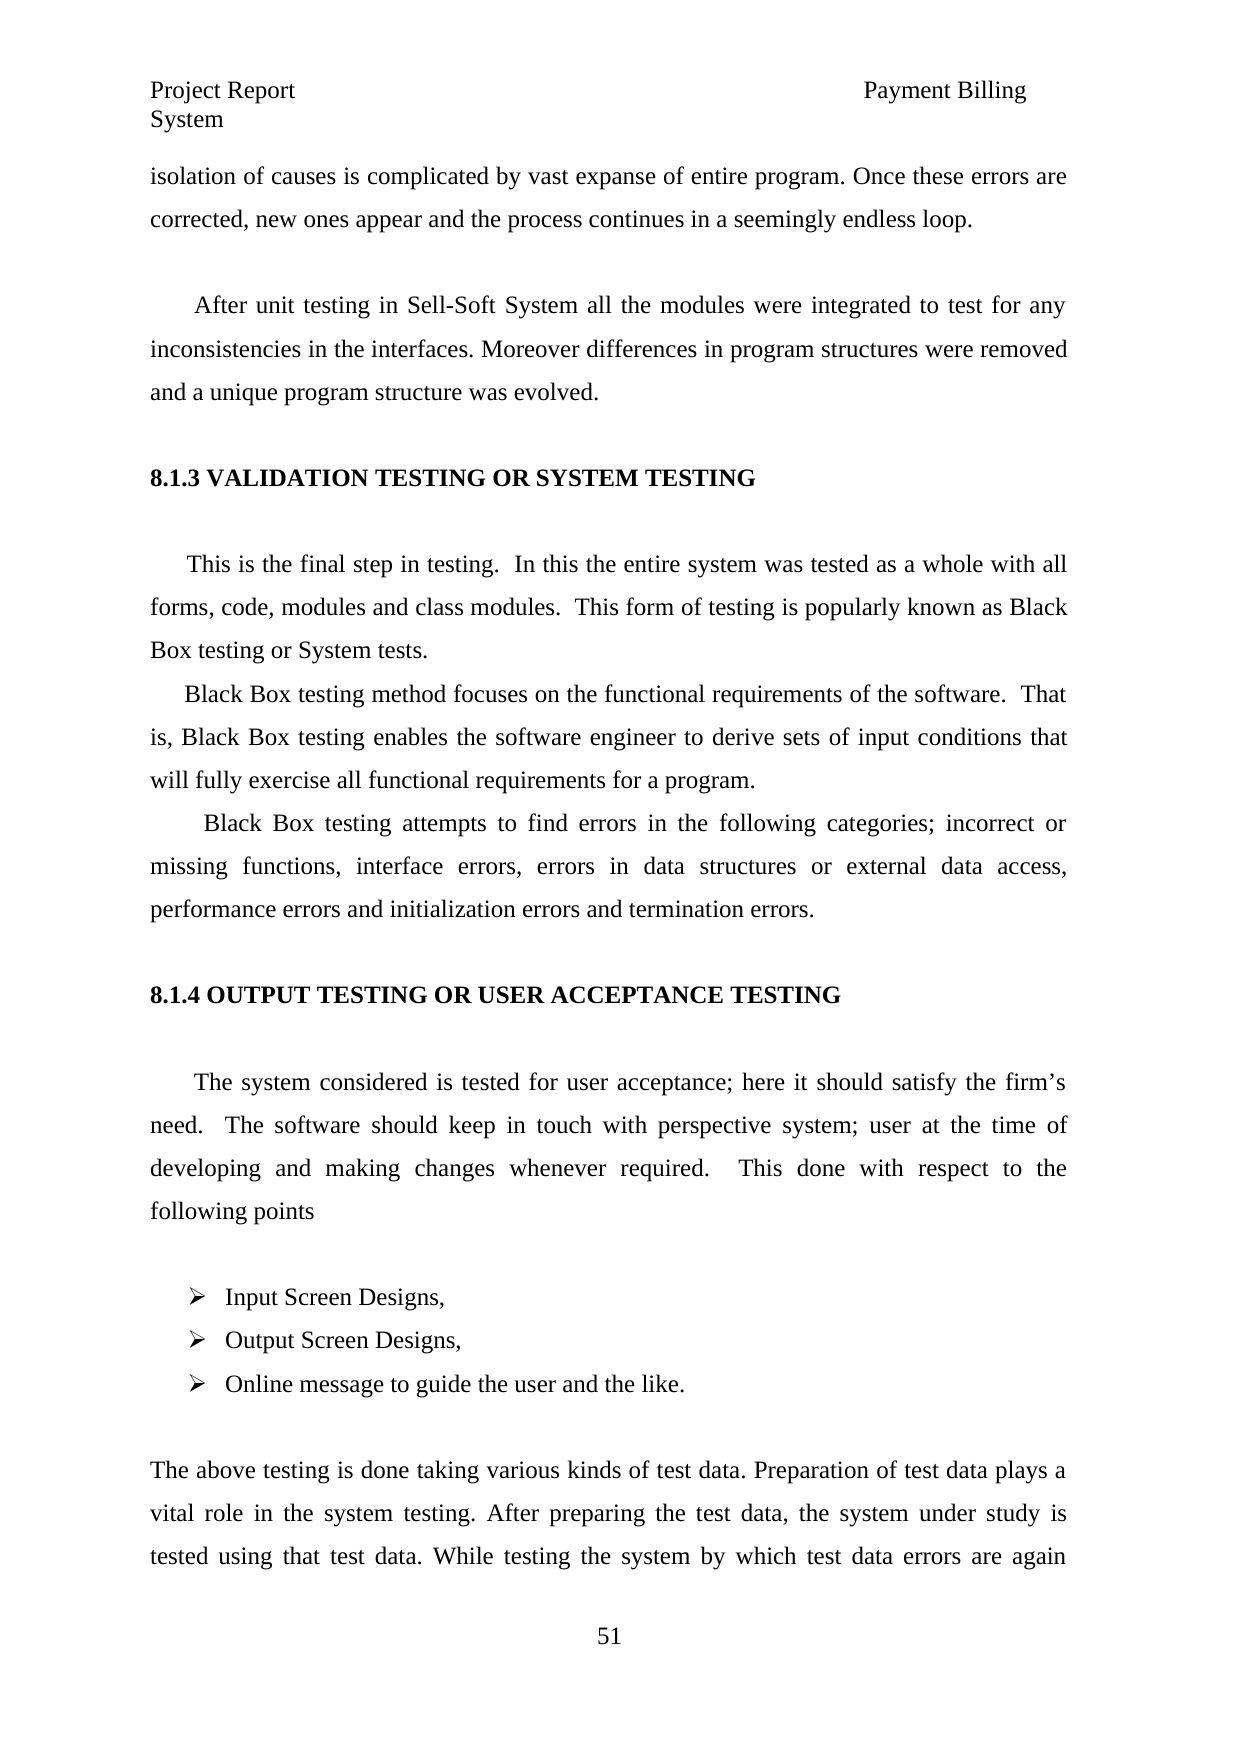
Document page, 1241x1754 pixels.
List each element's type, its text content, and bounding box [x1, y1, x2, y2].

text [150, 161, 1068, 233]
text 8.1.3 VALIDATION TESTING OR SYSTEM TESTING [150, 463, 1068, 492]
text The system considered is tested for user acceptance; here it should satisfy the firm’s need. The software should keep in touch with perspective system; user at the time of developing and making changes whenever required. This done with respect to the following points [150, 1067, 1068, 1225]
text This is the final step in testing. In this the entire system was tested as a whole with all forms, code, modules and class modules. This form of testing is popularly known as Black Box testing or System tests. [150, 549, 1068, 664]
text Black Box testing attempts to find errors in the following categories; incorrect or missing functions, interface errors, errors in data structures or external data access, performance errors and initialization errors and termination errors. [150, 808, 1068, 923]
list Online message to guide the user and the like. [187, 1369, 1068, 1397]
list Output Screen Designs, [187, 1326, 1068, 1354]
list Input Screen Designs, [187, 1282, 1068, 1311]
text 8.1.4 OUTPUT TESTING OR USER ACCEPTANCE TESTING [150, 981, 1068, 1009]
text Black Box testing method focuses on the functional requirements of the software. That is, Black Box testing enables the software engineer to derive sets of input conditions that will fully exercise all functional requirements for a program. [150, 679, 1068, 794]
text After unit testing in Sell-Soft System all the modules were integrated to test for any inconsistencies in the interfaces. Moreover differences in program structures were removed and a unique program structure was evolved. [150, 291, 1068, 406]
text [150, 1455, 1068, 1570]
